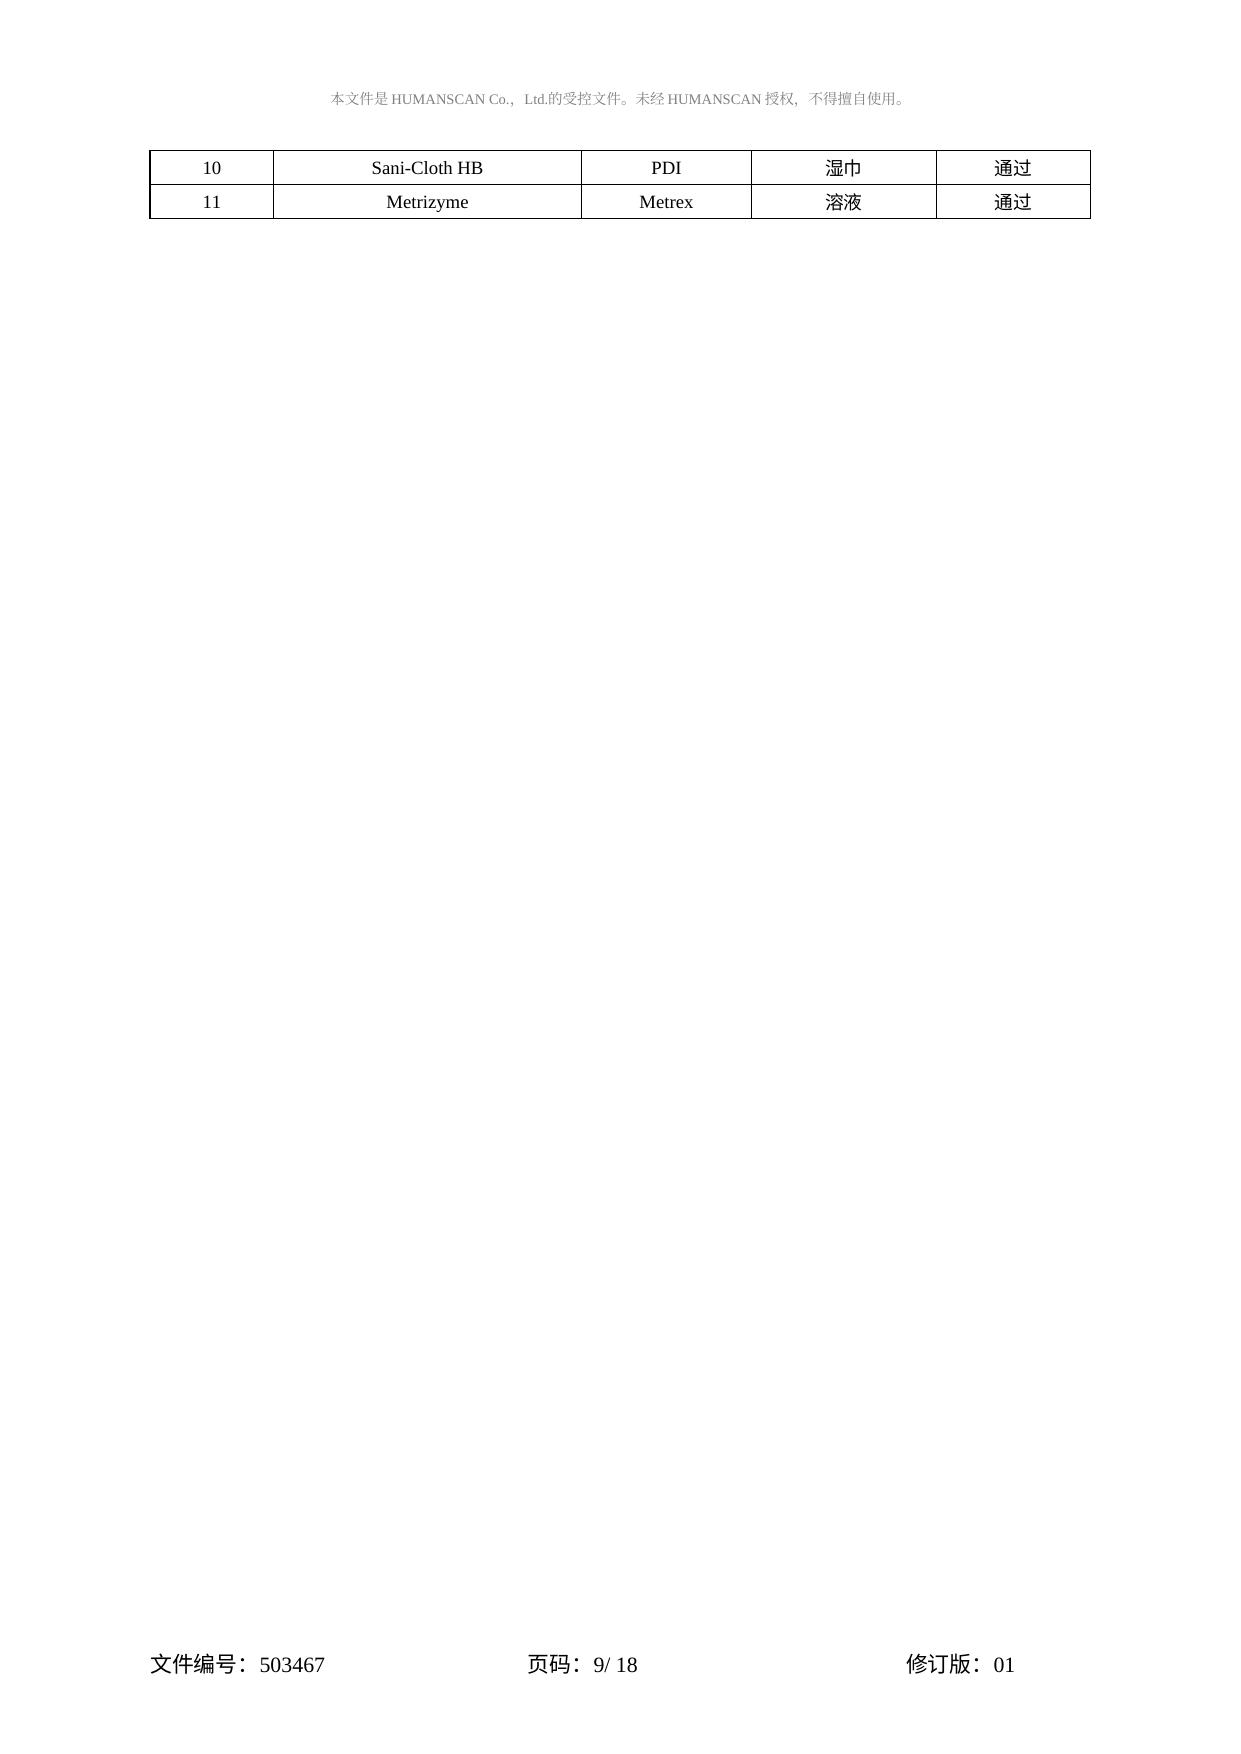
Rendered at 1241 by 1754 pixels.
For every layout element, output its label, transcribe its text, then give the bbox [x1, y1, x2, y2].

table_cell Metrex [582, 185, 751, 218]
table_cell 通过 [937, 185, 1090, 218]
table_cell Metrizyme [274, 185, 581, 218]
table_cell 溶液 [752, 185, 936, 218]
table_cell 通过 [937, 151, 1090, 184]
table_cell 湿巾 [752, 151, 936, 184]
table_cell 10 [151, 151, 273, 184]
table_cell 11 [151, 185, 273, 218]
table_cell PDI [582, 151, 751, 184]
table_cell Sani-Cloth HB [274, 151, 581, 184]
